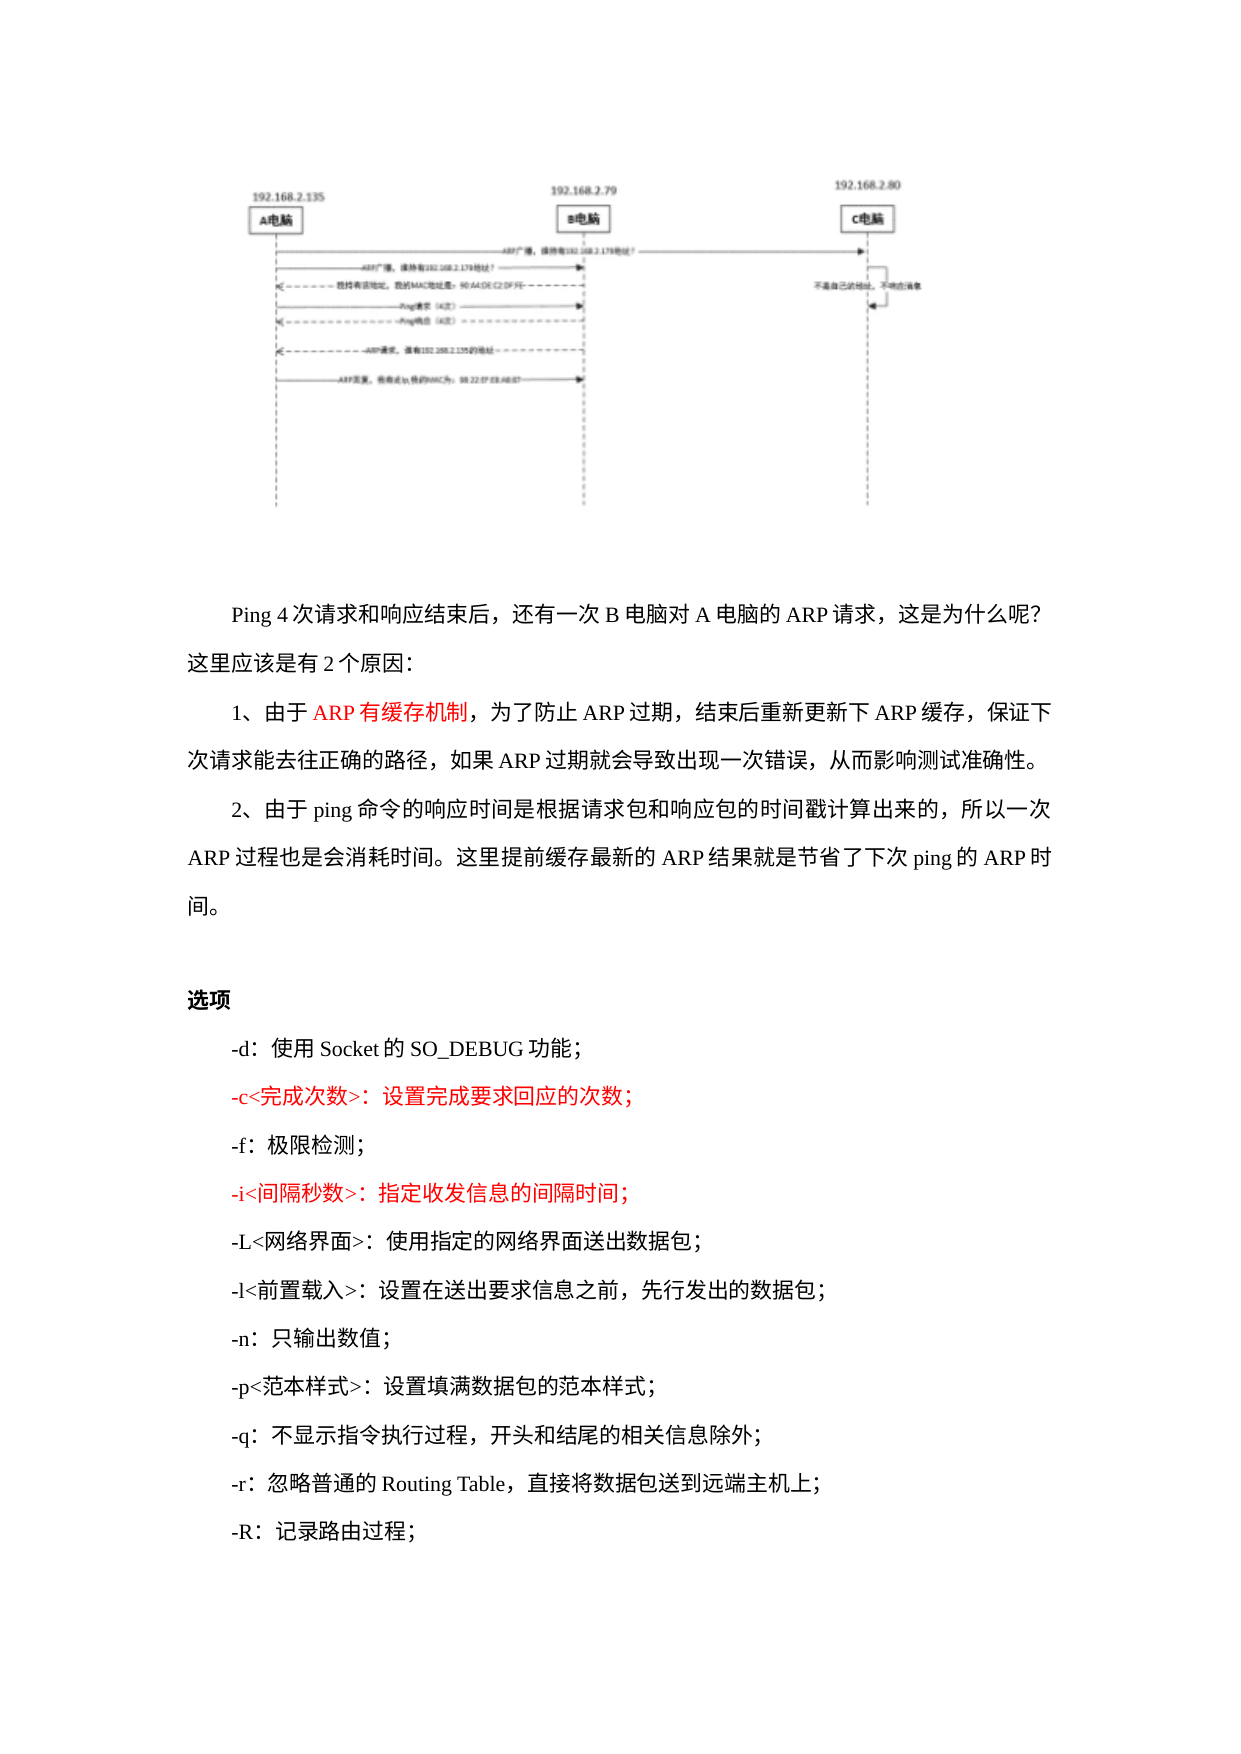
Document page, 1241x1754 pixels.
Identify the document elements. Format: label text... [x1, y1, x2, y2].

text -n：只输出数值； [187, 1321, 1053, 1353]
text -q：不显示指令执行过程，开头和结尾的相关信息除外； [187, 1417, 1053, 1450]
text -f：极限检测； [187, 1127, 1053, 1160]
list Ping 4次请求和响应结束后，还有一次B电脑对 A电脑的ARP请求，这是为什么呢？这里应该是有2个原因： [187, 597, 1053, 678]
text -l<前置载入>：设置在送出要求信息之前，先行发出的数据包； [187, 1272, 1053, 1305]
text -d：使用Socket的SO_DEBUG功能； [187, 1031, 1053, 1063]
text -R：记录路由过程； [187, 1514, 1053, 1546]
list 由于ARP有缓存机制，为了防止ARP过期，结束后重新更新下ARP缓存，保证下次请求能去往正确的路径，如果ARP过期就会导致出现一次错误，从而影响测试准确性。 [187, 694, 1053, 775]
picture [225, 162, 1016, 561]
text -c<完成次数>：设置完成要求回应的次数； [187, 1079, 1053, 1111]
text -L<网络界面>：使用指定的网络界面送出数据包； [187, 1224, 1053, 1256]
text -r：忽略普通的Routing Table，直接将数据包送到远端主机上； [187, 1466, 1053, 1498]
text -i<间隔秒数>：指定收发信息的间隔时间； [187, 1176, 1053, 1208]
list 由于ping命令的响应时间是根据请求包和响应包的时间戳计算出来的，所以一次ARP过程也是会消耗时间。这里提前缓存最新的ARP结果就是节省了下次ping的ARP时间。 [187, 791, 1053, 921]
subtitle 选项 [187, 982, 1053, 1015]
text -p<范本样式>：设置填满数据包的范本样式； [187, 1369, 1053, 1401]
